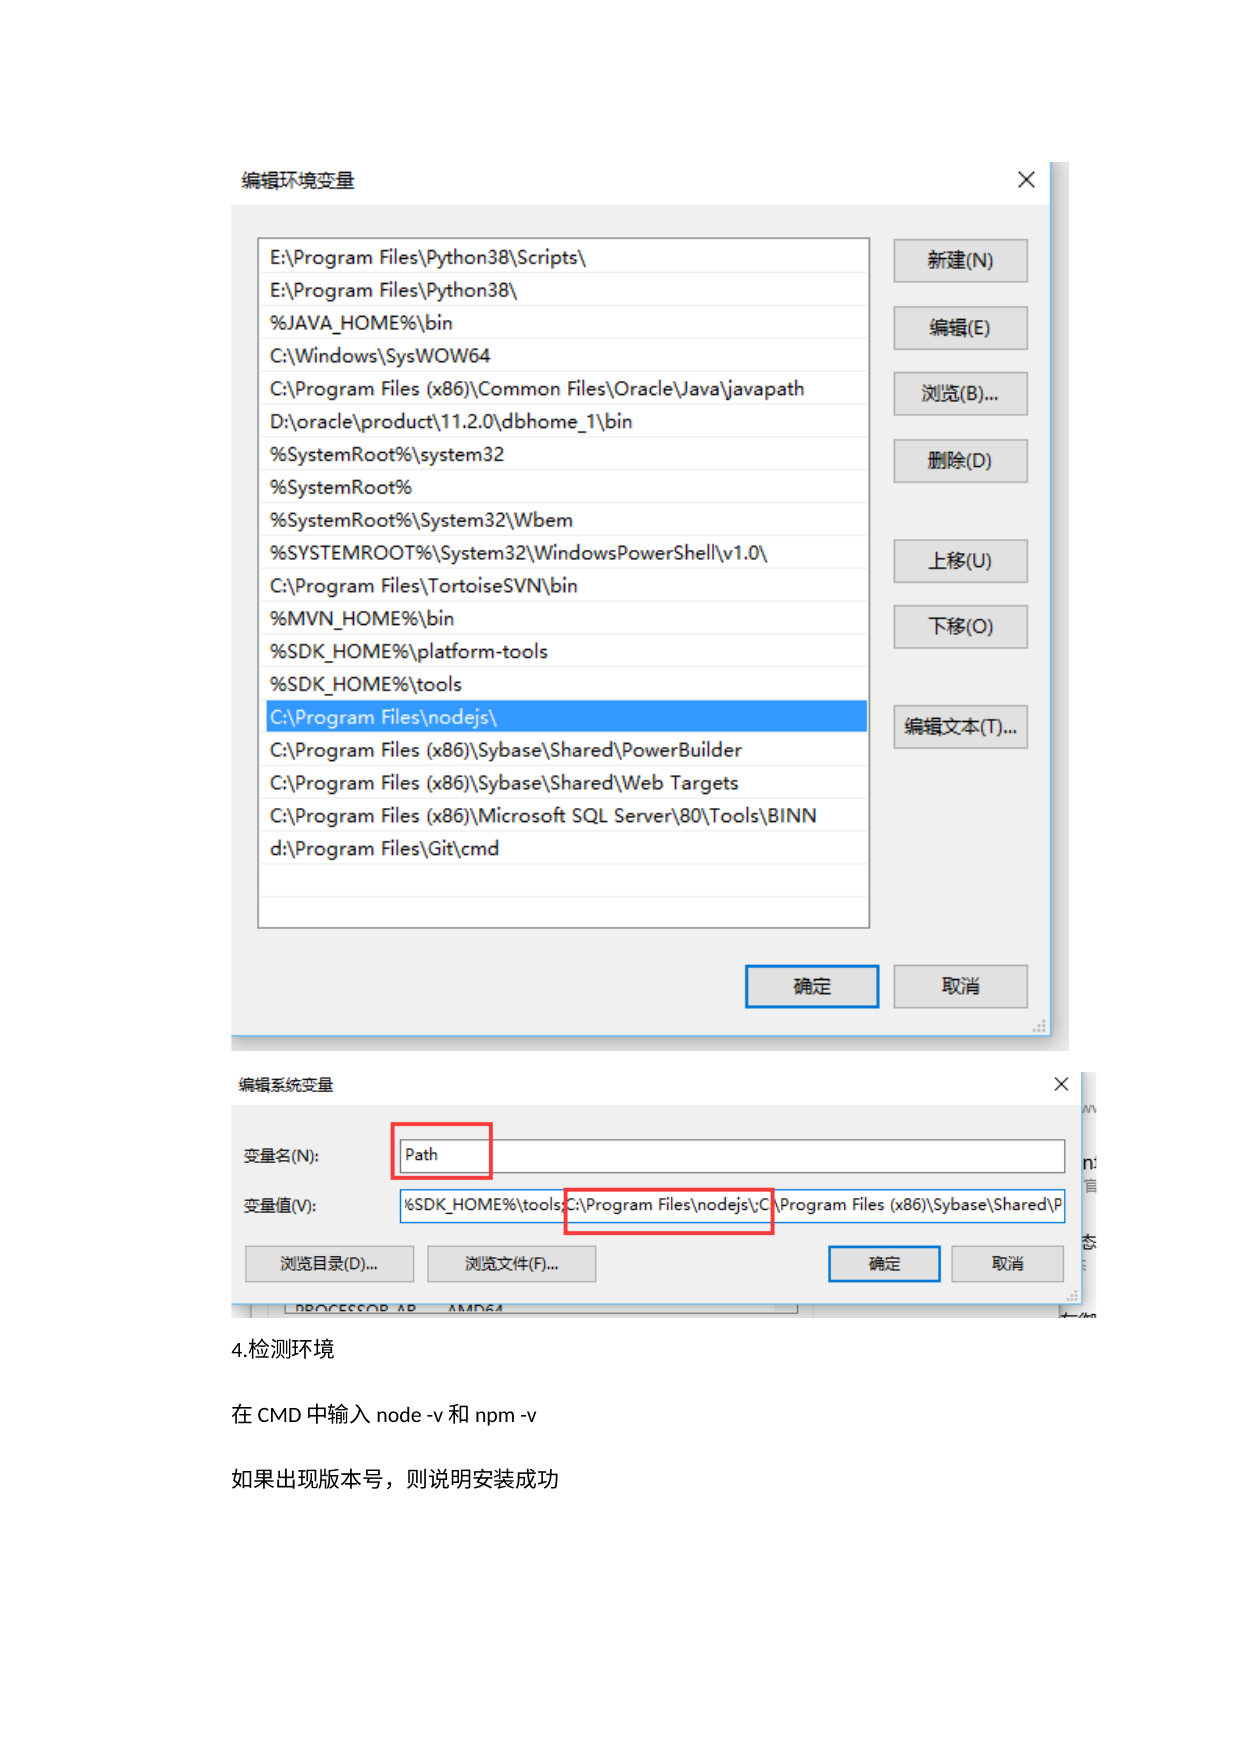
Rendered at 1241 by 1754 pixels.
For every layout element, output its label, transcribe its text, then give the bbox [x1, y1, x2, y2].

text 4.检测环境 [187, 1332, 1053, 1364]
picture [231, 162, 1069, 1051]
text 如果出现版本号，则说明安装成功 [187, 1462, 1053, 1494]
text 在CMD中输入 node -v 和 npm -v [187, 1397, 1053, 1429]
picture [231, 1072, 1097, 1318]
